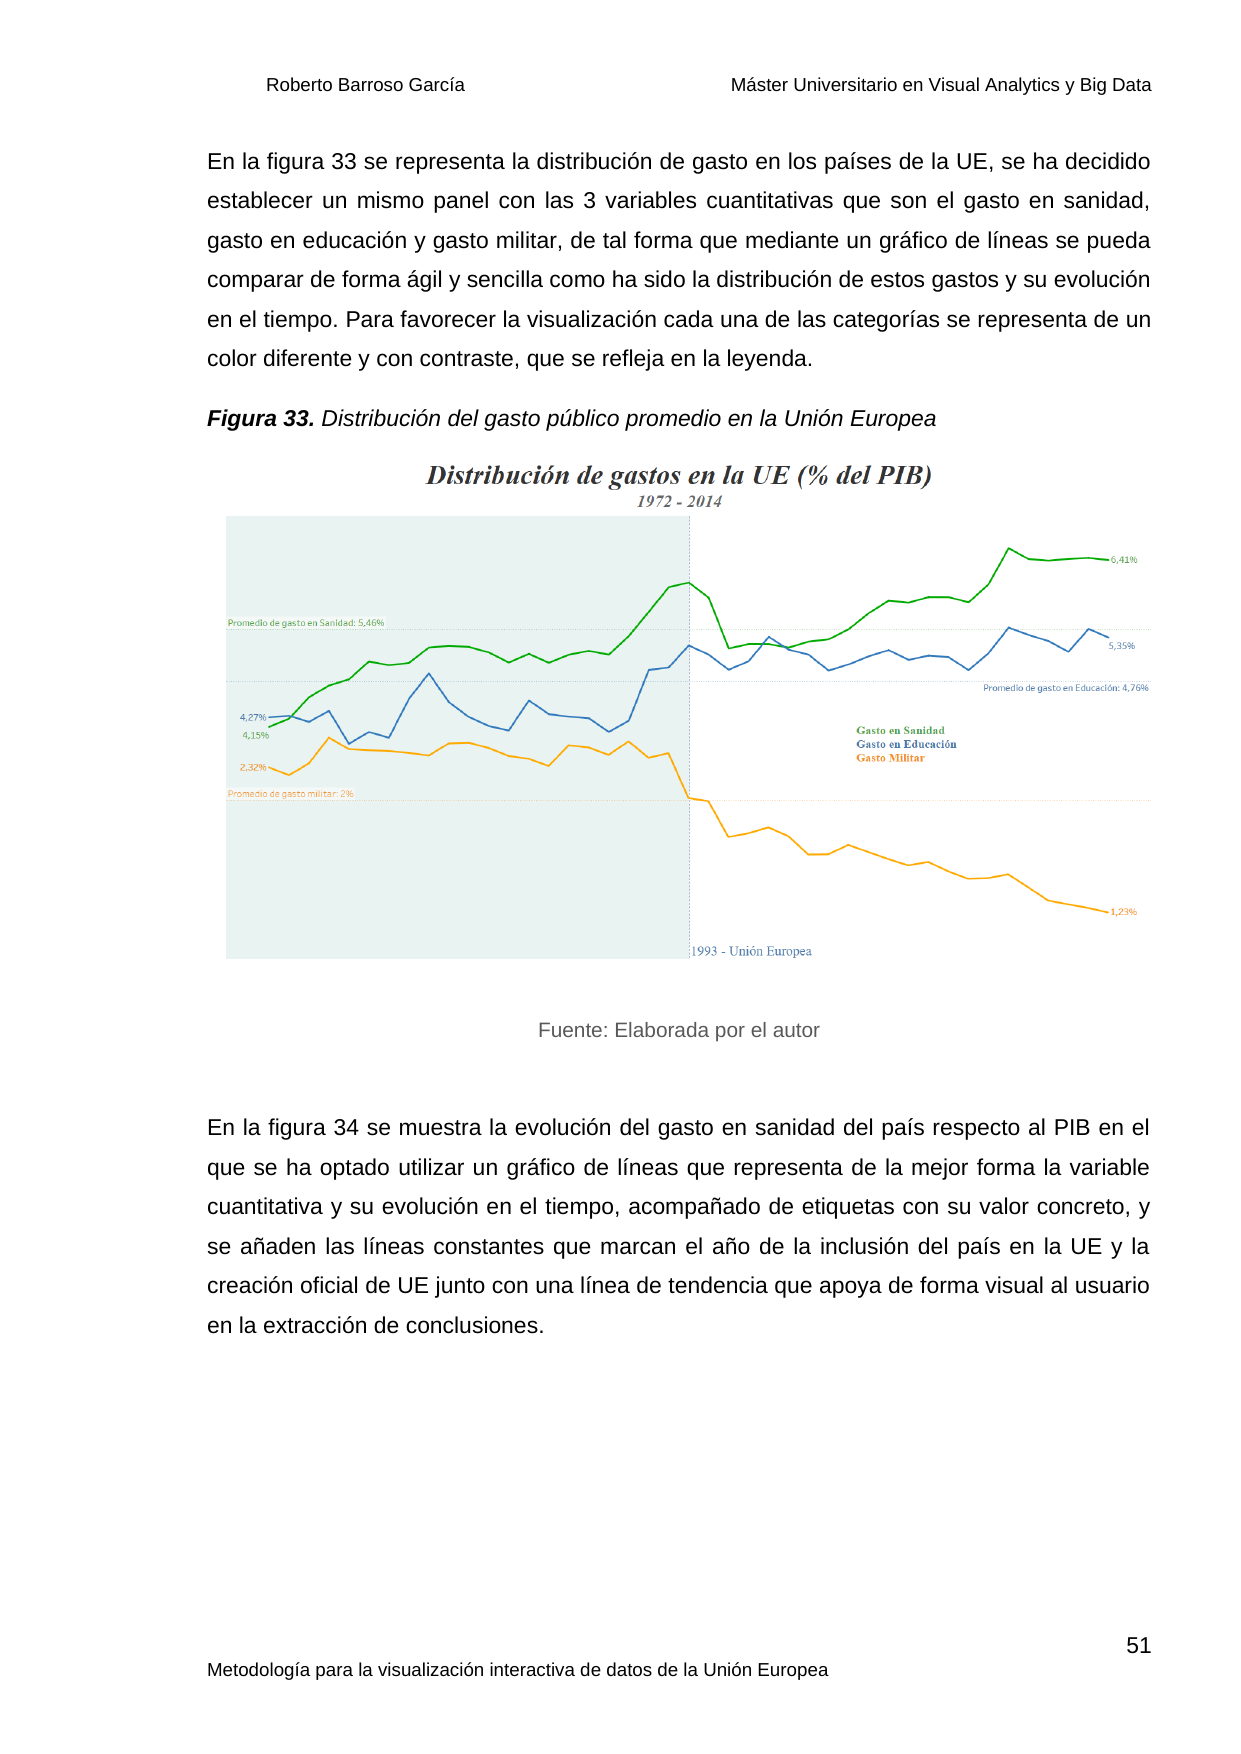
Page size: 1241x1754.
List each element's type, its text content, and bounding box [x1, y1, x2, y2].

text Figura 33. Distribución del gasto público promedio en la Unión Europea [207, 405, 1152, 432]
text Fuente: Elaborada por el autor [207, 1018, 1152, 1042]
text En la figura 34 se muestra la evolución del gasto en sanidad del país respecto al PIB en el que se ha optado utilizar un gráfico de líneas que representa de la mejor forma la variable cuantitativa y su evolución en el tiempo, acompañado de etiquetas con su valor concreto, y se añaden las líneas constantes que marcan el año de la inclusión del país en la UE y la creación oficial de UE junto con una línea de tendencia que apoya de forma visual al usuario en la extracción de conclusiones. [207, 1114, 1152, 1338]
text En la figura 33 se representa la distribución de gasto en los países de la UE, se ha decidido establecer un mismo panel con las 3 variables cuantitativas que son el gasto en sanidad, gasto en educación y gasto militar, de tal forma que mediante un gráfico de líneas se pueda comparar de forma ágil y sencilla como ha sido la distribución de estos gastos y su evolución en el tiempo. Para favorecer la visualización cada una de las categorías se representa de un color diferente y con contraste, que se refleja en la leyenda. [207, 148, 1152, 371]
picture [206, 452, 1152, 984]
